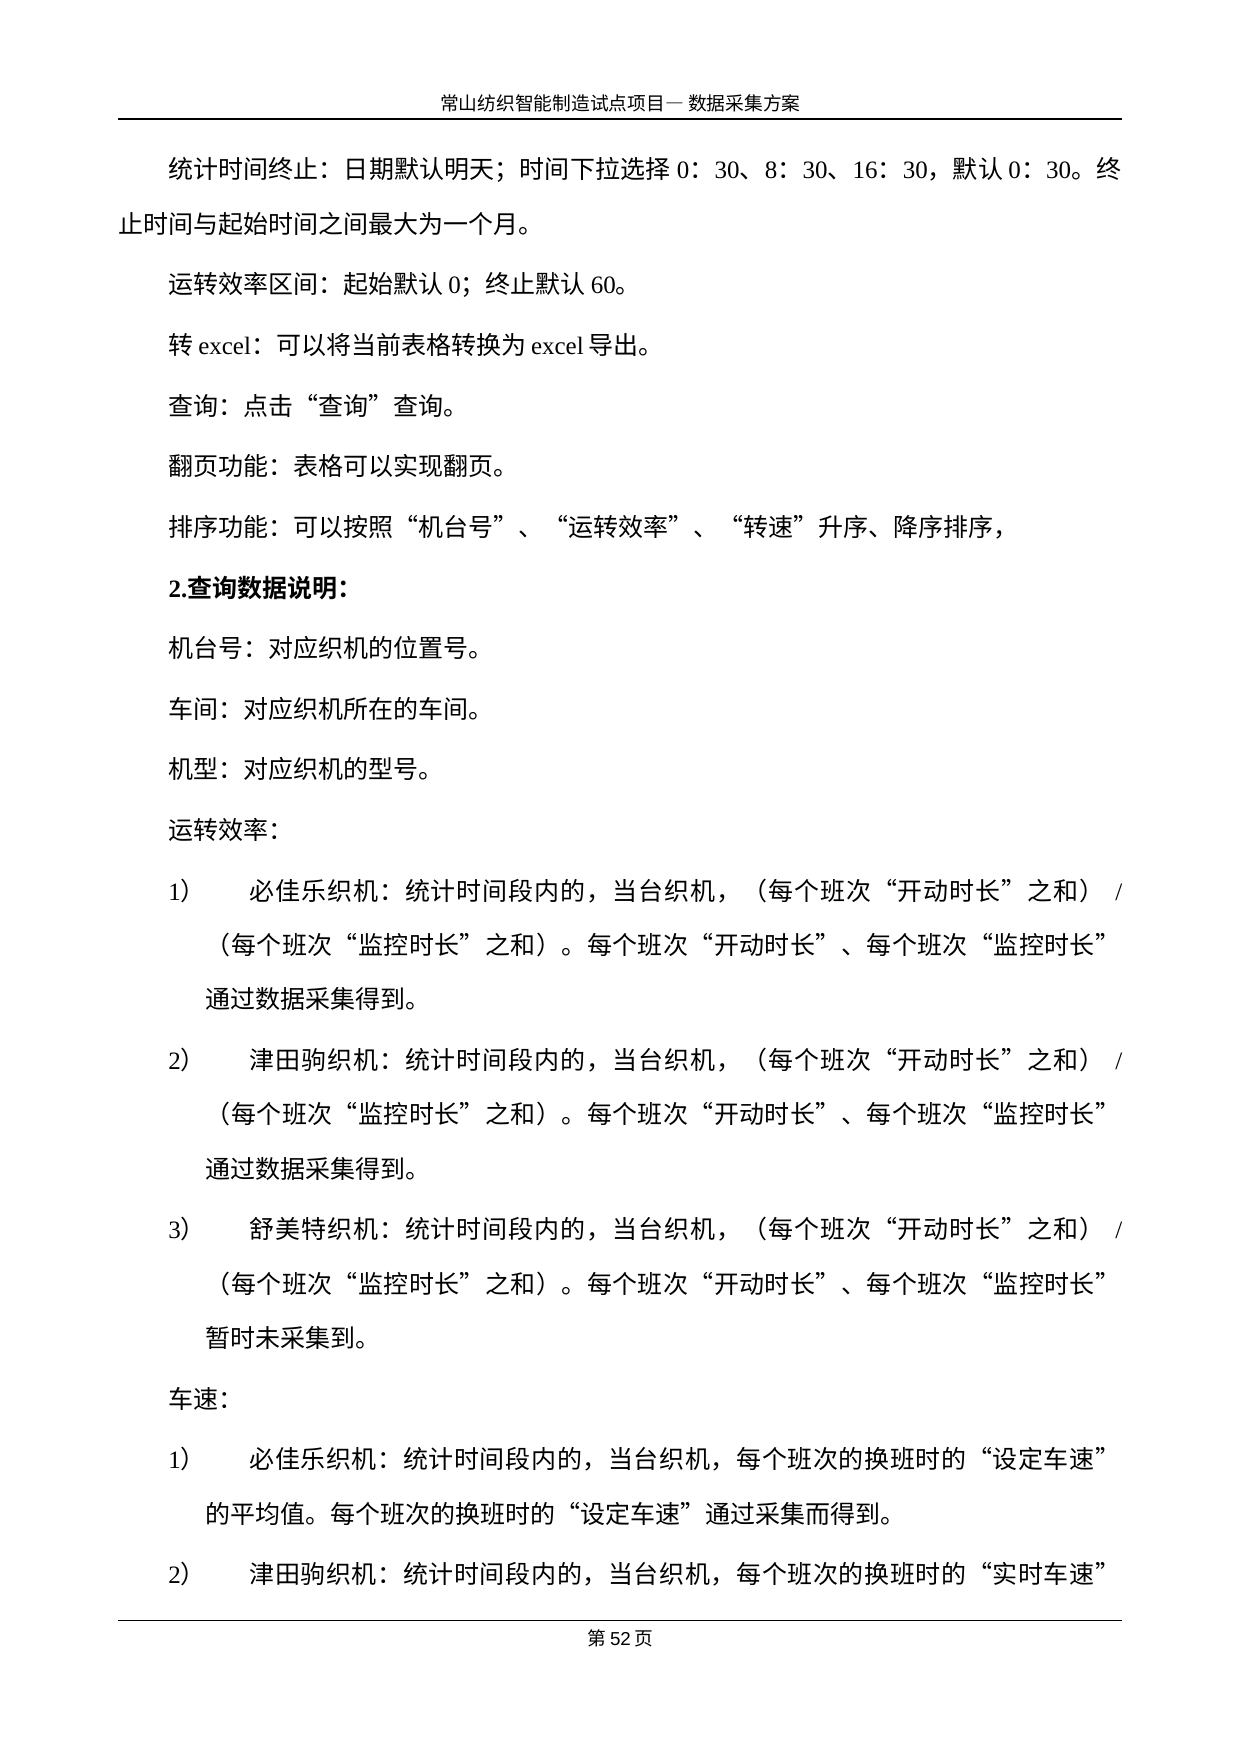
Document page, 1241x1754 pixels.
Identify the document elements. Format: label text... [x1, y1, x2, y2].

text 车间：对应织机所在的车间。 [118, 689, 1122, 726]
text 查询：点击“查询”查询。 [118, 386, 1122, 422]
text 运转效率： [118, 811, 1122, 847]
text 统计时间终止：日期默认明天；时间下拉选择0：30、8：30、16：30，默认0：30。终止时间与起始时间之间最大为一个月。 [118, 150, 1122, 241]
list 舒美特织机：统计时间段内的，当台织机，（每个班次“开动时长”之和） /（每个班次“监控时长”之和）。每个班次“开动时长”、每个班次“监控时长”暂时未采集到。 [168, 1210, 1122, 1355]
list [168, 1555, 1122, 1591]
text 机台号：对应织机的位置号。 [118, 629, 1122, 665]
list 必佳乐织机：统计时间段内的，当台织机，每个班次的换班时的“设定车速”的平均值。每个班次的换班时的“设定车速”通过采集而得到。 [168, 1440, 1122, 1531]
text 排序功能：可以按照“机台号”、“运转效率”、“转速”升序、降序排序， [118, 507, 1122, 544]
text 2.查询数据说明： [118, 568, 1122, 604]
list 必佳乐织机：统计时间段内的，当台织机，（每个班次“开动时长”之和） /（每个班次“监控时长”之和）。每个班次“开动时长”、每个班次“监控时长”通过数据采集得到。 [168, 871, 1122, 1016]
text 翻页功能：表格可以实现翻页。 [118, 447, 1122, 483]
text 运转效率区间：起始默认0；终止默认60。 [118, 265, 1122, 301]
text 车速： [118, 1379, 1122, 1416]
text 转excel：可以将当前表格转换为excel导出。 [118, 326, 1122, 362]
text 机型：对应织机的型号。 [118, 750, 1122, 786]
list 津田驹织机：统计时间段内的，当台织机，（每个班次“开动时长”之和） /（每个班次“监控时长”之和）。每个班次“开动时长”、每个班次“监控时长”通过数据采集得到。 [168, 1041, 1122, 1186]
